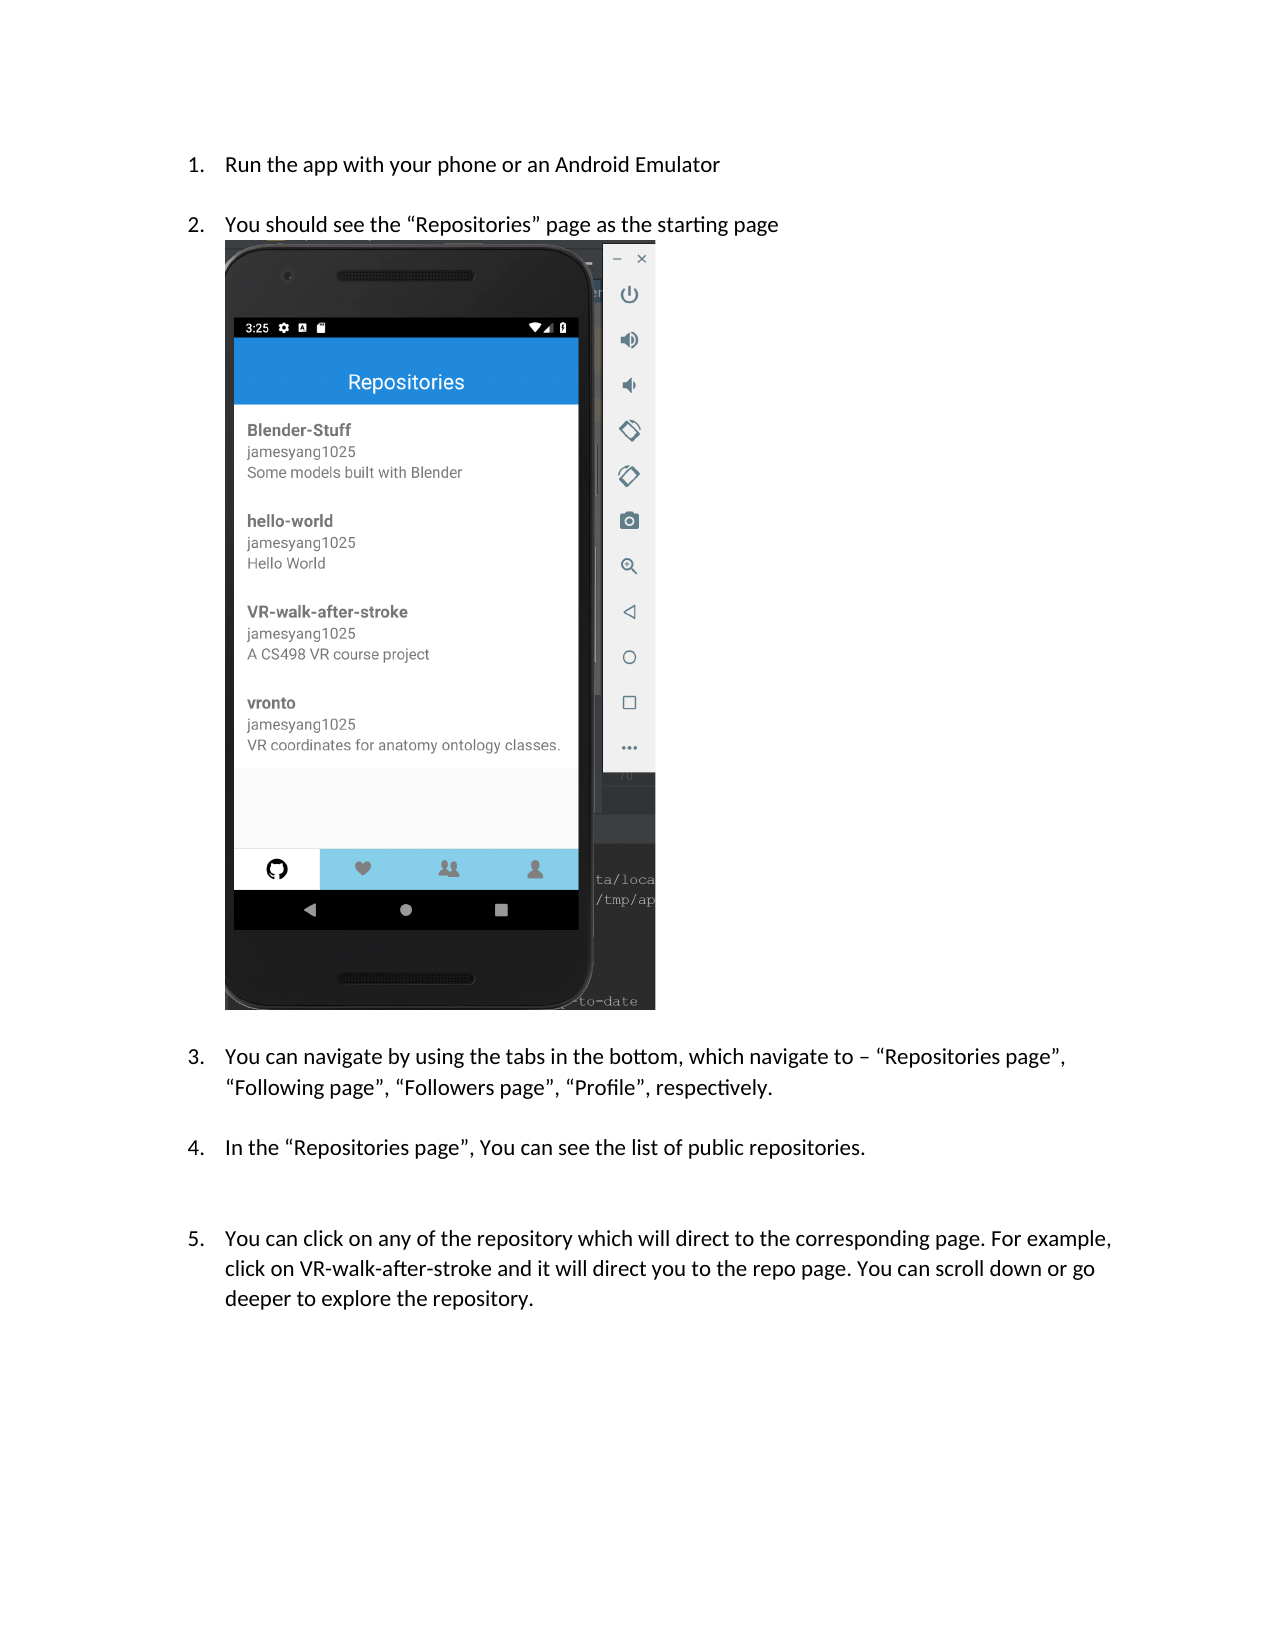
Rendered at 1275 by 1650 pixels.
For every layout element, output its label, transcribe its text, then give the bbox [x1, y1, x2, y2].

list You should see the “Repositories” page as the starting page [187, 210, 1125, 238]
picture [225, 240, 656, 1010]
list In the “Repositories page”, You can see the list of public repositories. [187, 1133, 1125, 1161]
list Run the app with your phone or an Android Emulator [187, 150, 1125, 178]
list You can navigate by using the tabs in the bottom, which navigate to – “Repositories page”, “Following page”, “Followers page”, “Profile”, respectively. [187, 1042, 1125, 1101]
list You can click on any of the repository which will direct to the corresponding page. For example, click on VR-walk-after-stroke and it will direct you to the repo page. You can scroll down or go deeper to explore the repository. [187, 1224, 1125, 1312]
